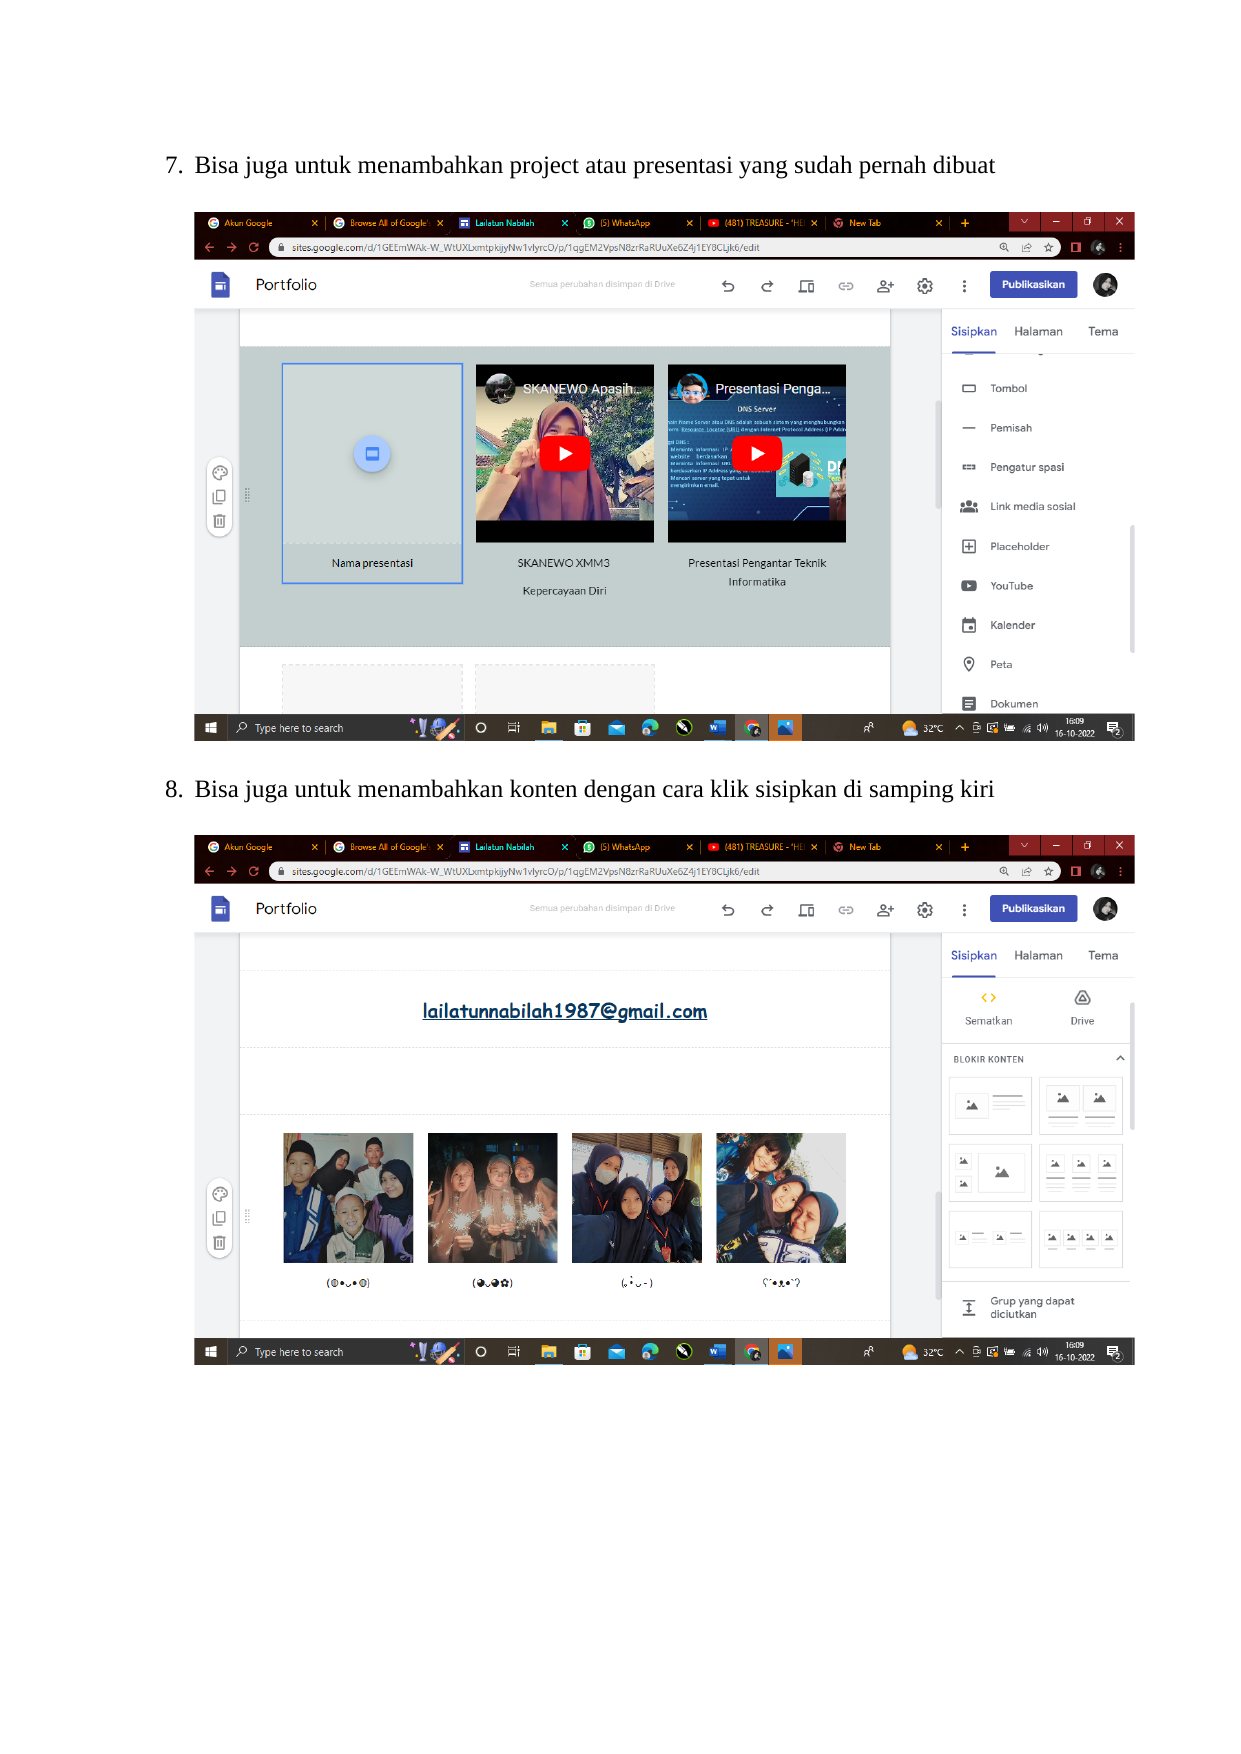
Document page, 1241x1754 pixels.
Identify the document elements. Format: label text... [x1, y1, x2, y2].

list Bisa juga untuk menambahkan project atau presentasi yang sudah pernah dibuat [165, 150, 1090, 179]
list Bisa juga untuk menambahkan konten dengan cara klik sisipkan di samping kiri [165, 774, 1090, 802]
picture [194, 835, 1135, 1365]
picture [194, 212, 1135, 741]
